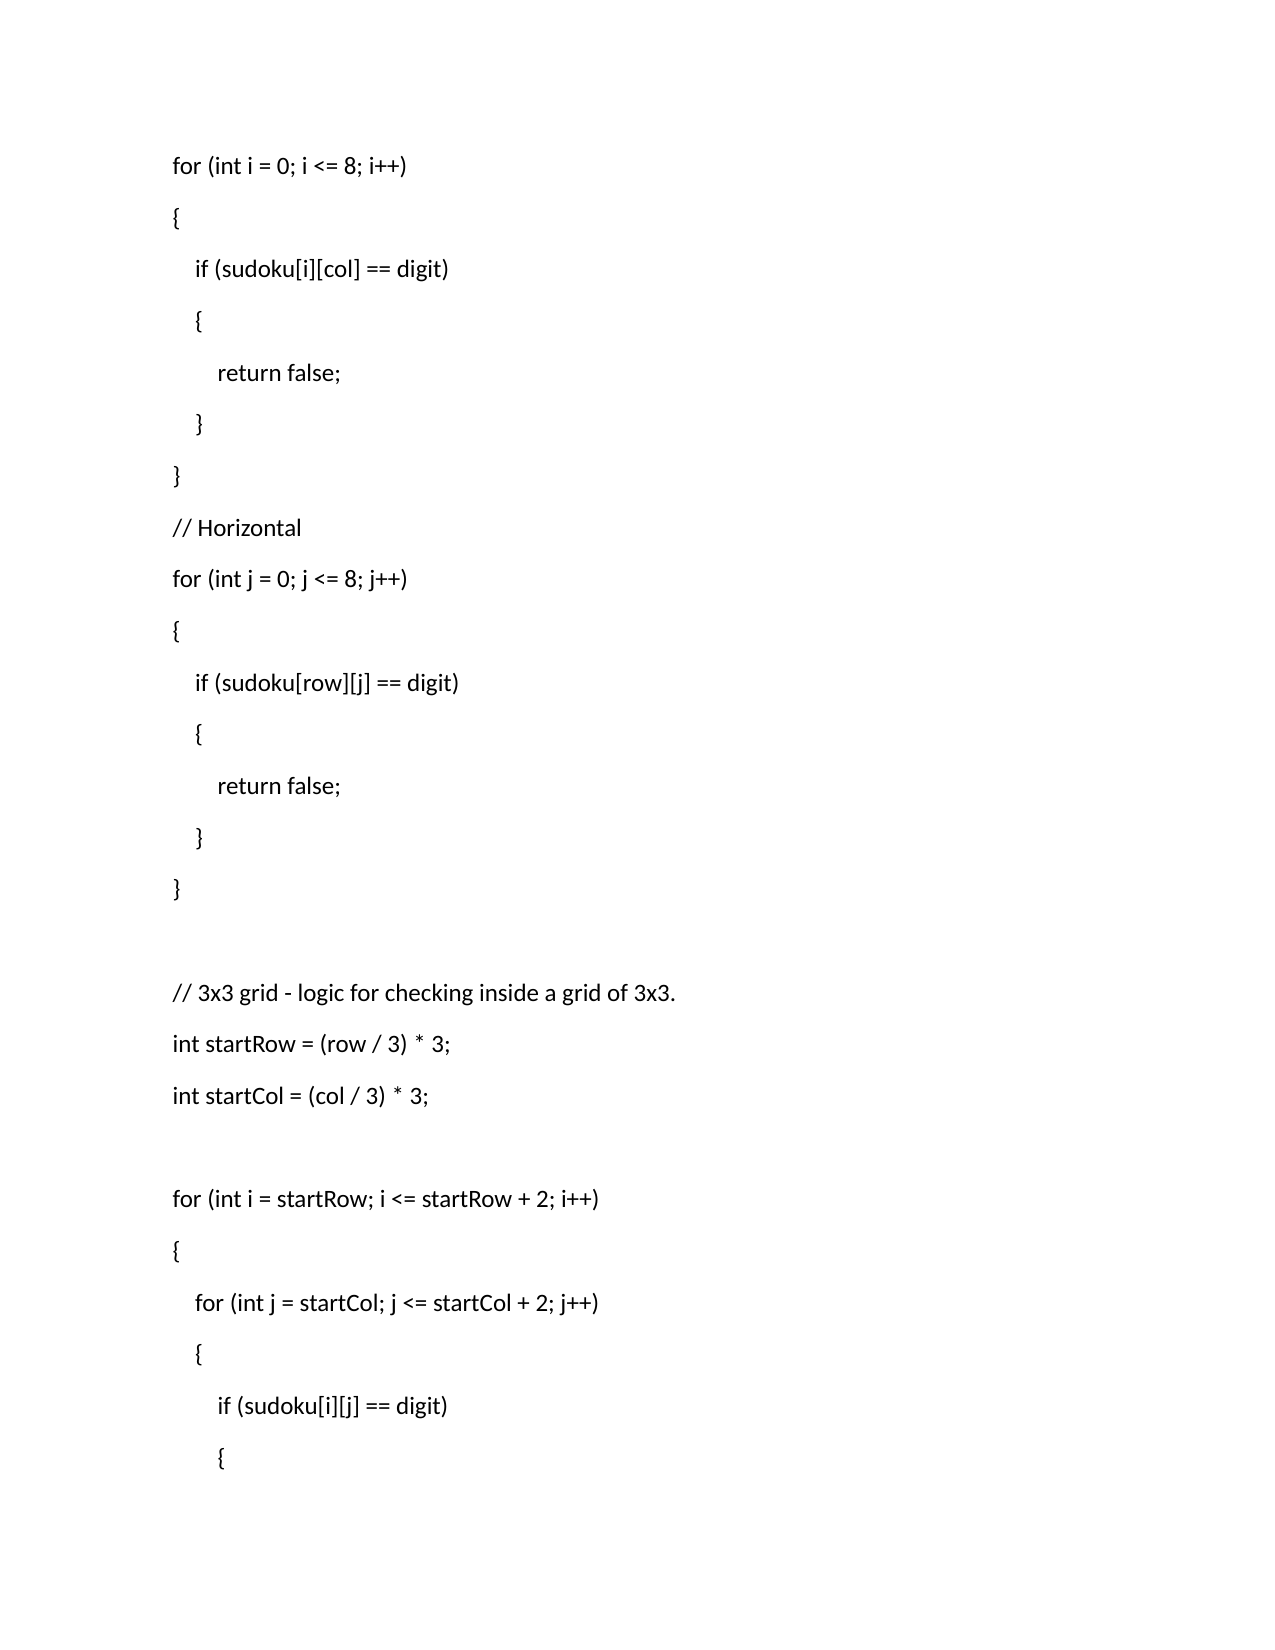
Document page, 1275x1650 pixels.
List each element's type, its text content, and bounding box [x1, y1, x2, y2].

text } [150, 873, 1125, 904]
text { [150, 202, 1125, 232]
text for (int j = 0; j <= 8; j++) [150, 563, 1125, 594]
text int startCol = (col / 3) * 3; [150, 1080, 1125, 1111]
text { [150, 1338, 1125, 1369]
text { [150, 1442, 1125, 1472]
text { [150, 615, 1125, 646]
text { [150, 1235, 1125, 1266]
text return false; [150, 357, 1125, 387]
text for (int i = startRow; i <= startRow + 2; i++) [150, 1183, 1125, 1214]
text return false; [150, 770, 1125, 801]
text } [150, 408, 1125, 439]
text if (sudoku[i][j] == digit) [150, 1390, 1125, 1421]
text if (sudoku[row][j] == digit) [150, 667, 1125, 697]
text { [150, 305, 1125, 336]
text } [150, 822, 1125, 852]
text if (sudoku[i][col] == digit) [150, 253, 1125, 284]
text // Horizontal [150, 512, 1125, 542]
text { [150, 718, 1125, 749]
text int startRow = (row / 3) * 3; [150, 1028, 1125, 1059]
text // 3x3 grid - logic for checking inside a grid of 3x3. [150, 977, 1125, 1007]
text for (int j = startCol; j <= startCol + 2; j++) [150, 1287, 1125, 1317]
text for (int i = 0; i <= 8; i++) [150, 150, 1125, 181]
text } [150, 460, 1125, 491]
